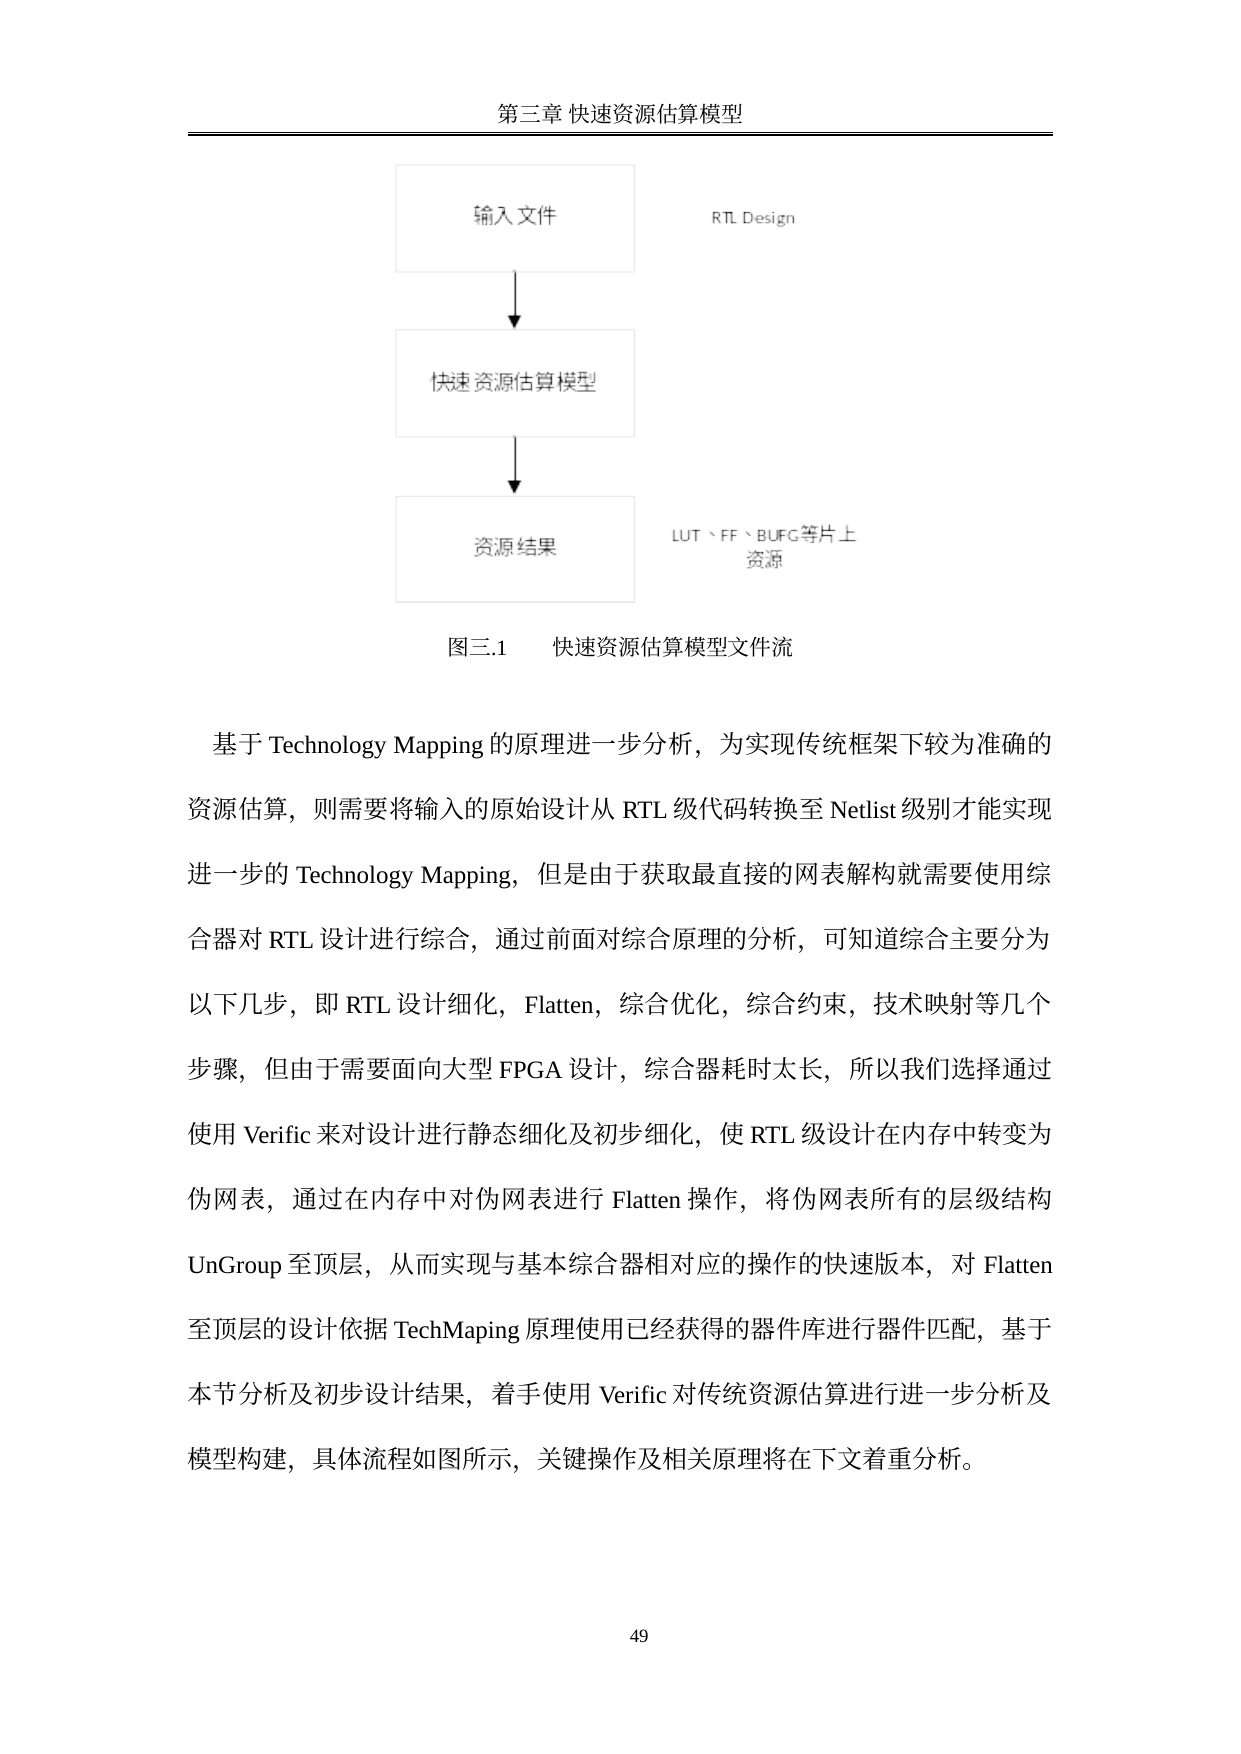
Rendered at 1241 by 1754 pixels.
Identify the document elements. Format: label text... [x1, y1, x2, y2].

text 快速资源估算模型文件流 [187, 629, 1053, 662]
text 基于Technology Mapping的原理进一步分析，为实现传统框架下较为准确的资源估算，则需要将输入的原始设计从RTL级代码转换至Netlist级别才能实现进一步的Technology Mapping，但是由于获取最直接的网表解构就需要使用综合器对RTL设计进行综合，通过前面对综合原理的分析，可知道综合主要分为以下几步，即RTL设计细化，Flatten，综合优化，综合约束，技术映射等几个步骤，但由于需要面向大型FPGA设计，综合器耗时太长，所以我们选择通过使用Verific来对设计进行静态细化及初步细化，使RTL级设计在内存中转变为伪网表，通过在内存中对伪网表进行Flatten操作，将伪网表所有的层级结构UnGroup至顶层，从而实现与基本综合器相对应的操作的快速版本，对Flatten至顶层的设计依据TechMaping原理使用已经获得的器件库进行器件匹配，基于本节分析及初步设计结果，着手使用Verific对传统资源估算进行进一步分析及模型构建，具体流程如图所示，关键操作及相关原理将在下文着重分析。 [187, 710, 1053, 1490]
